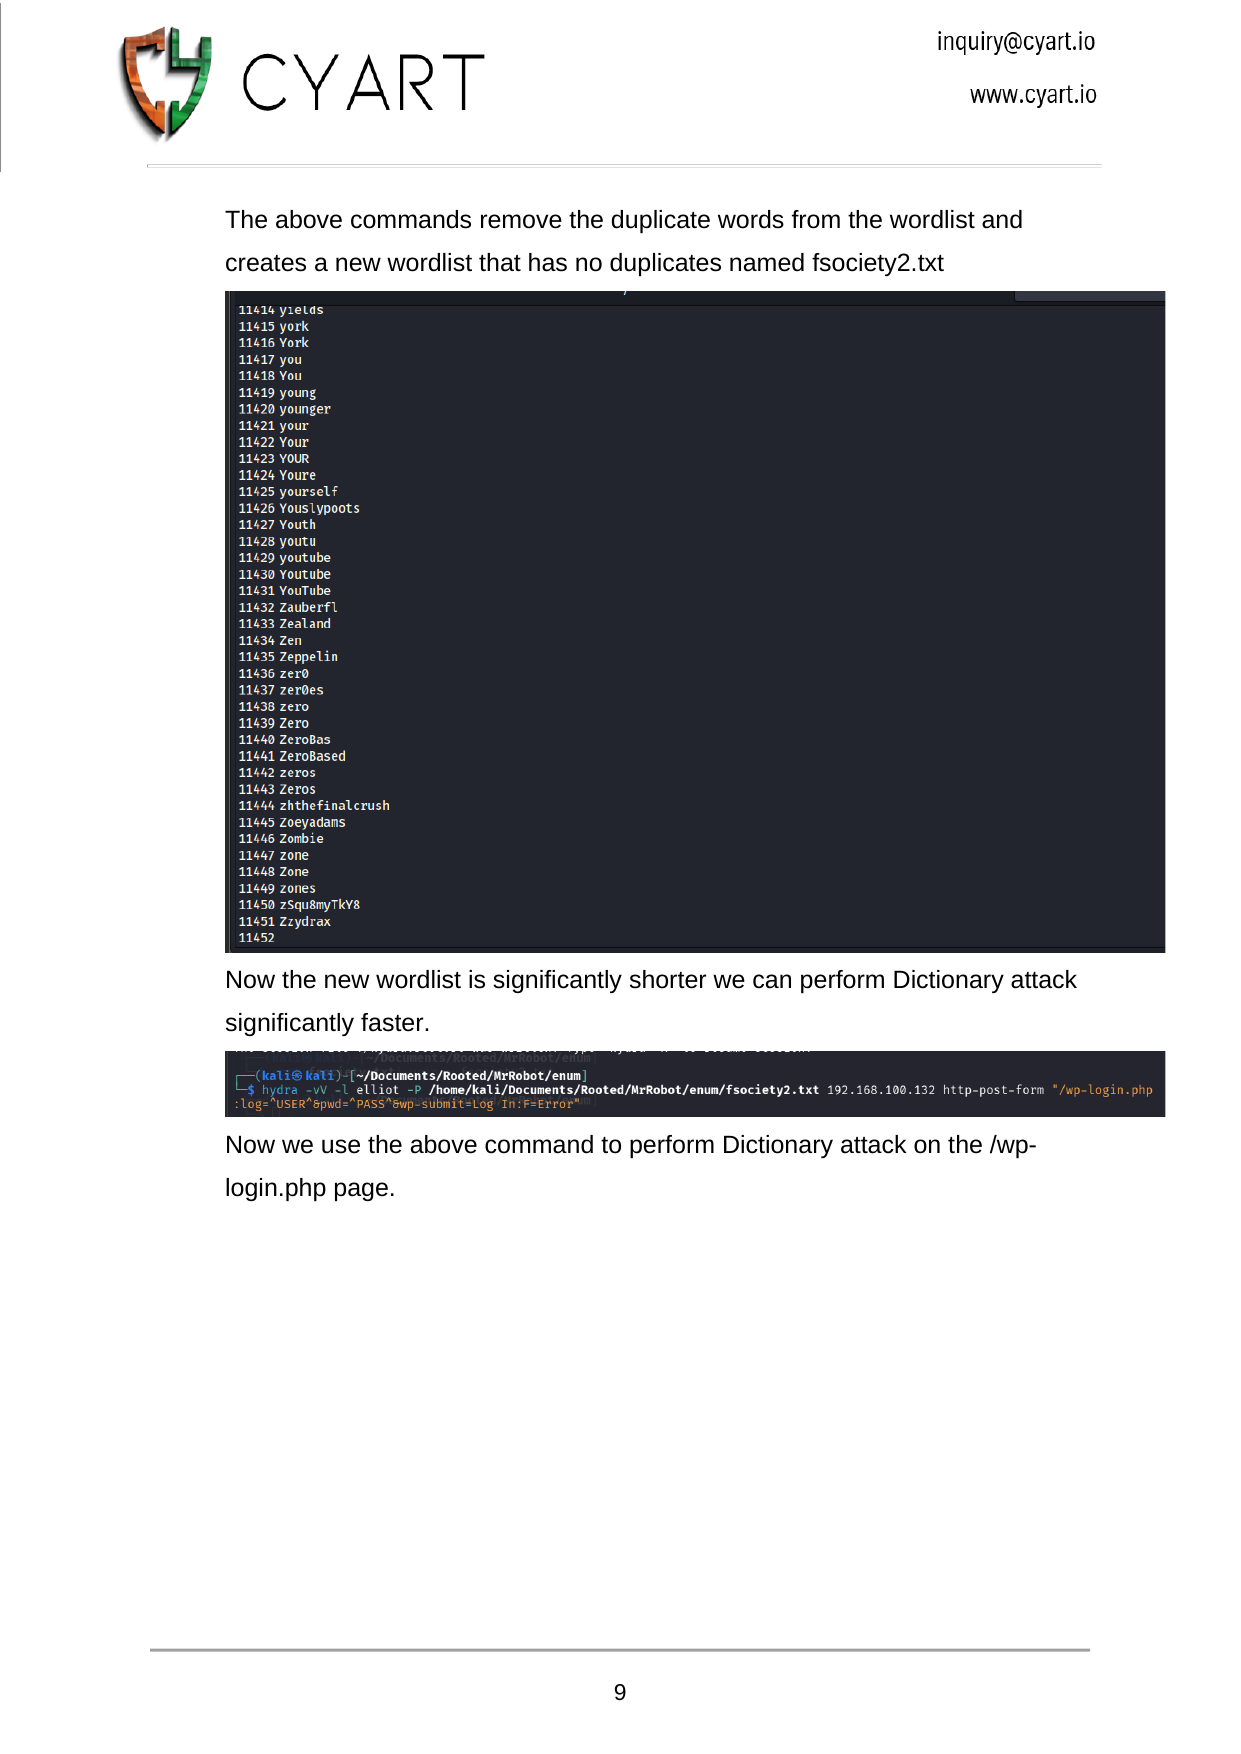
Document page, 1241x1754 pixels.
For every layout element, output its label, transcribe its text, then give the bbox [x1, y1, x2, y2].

list Now we use the above command to perform Dictionary attack on the /wp-login.php page. [225, 1130, 1090, 1202]
picture [0, 3, 1241, 172]
picture [225, 1051, 1166, 1117]
picture [225, 291, 1166, 953]
list The above commands remove the duplicate words from the wordlist and creates a new wordlist that has no duplicates named fsociety2.txt [225, 150, 1090, 277]
list Now the new wordlist is significantly shorter we can perform Dictionary attack significantly faster. [225, 965, 1090, 1037]
